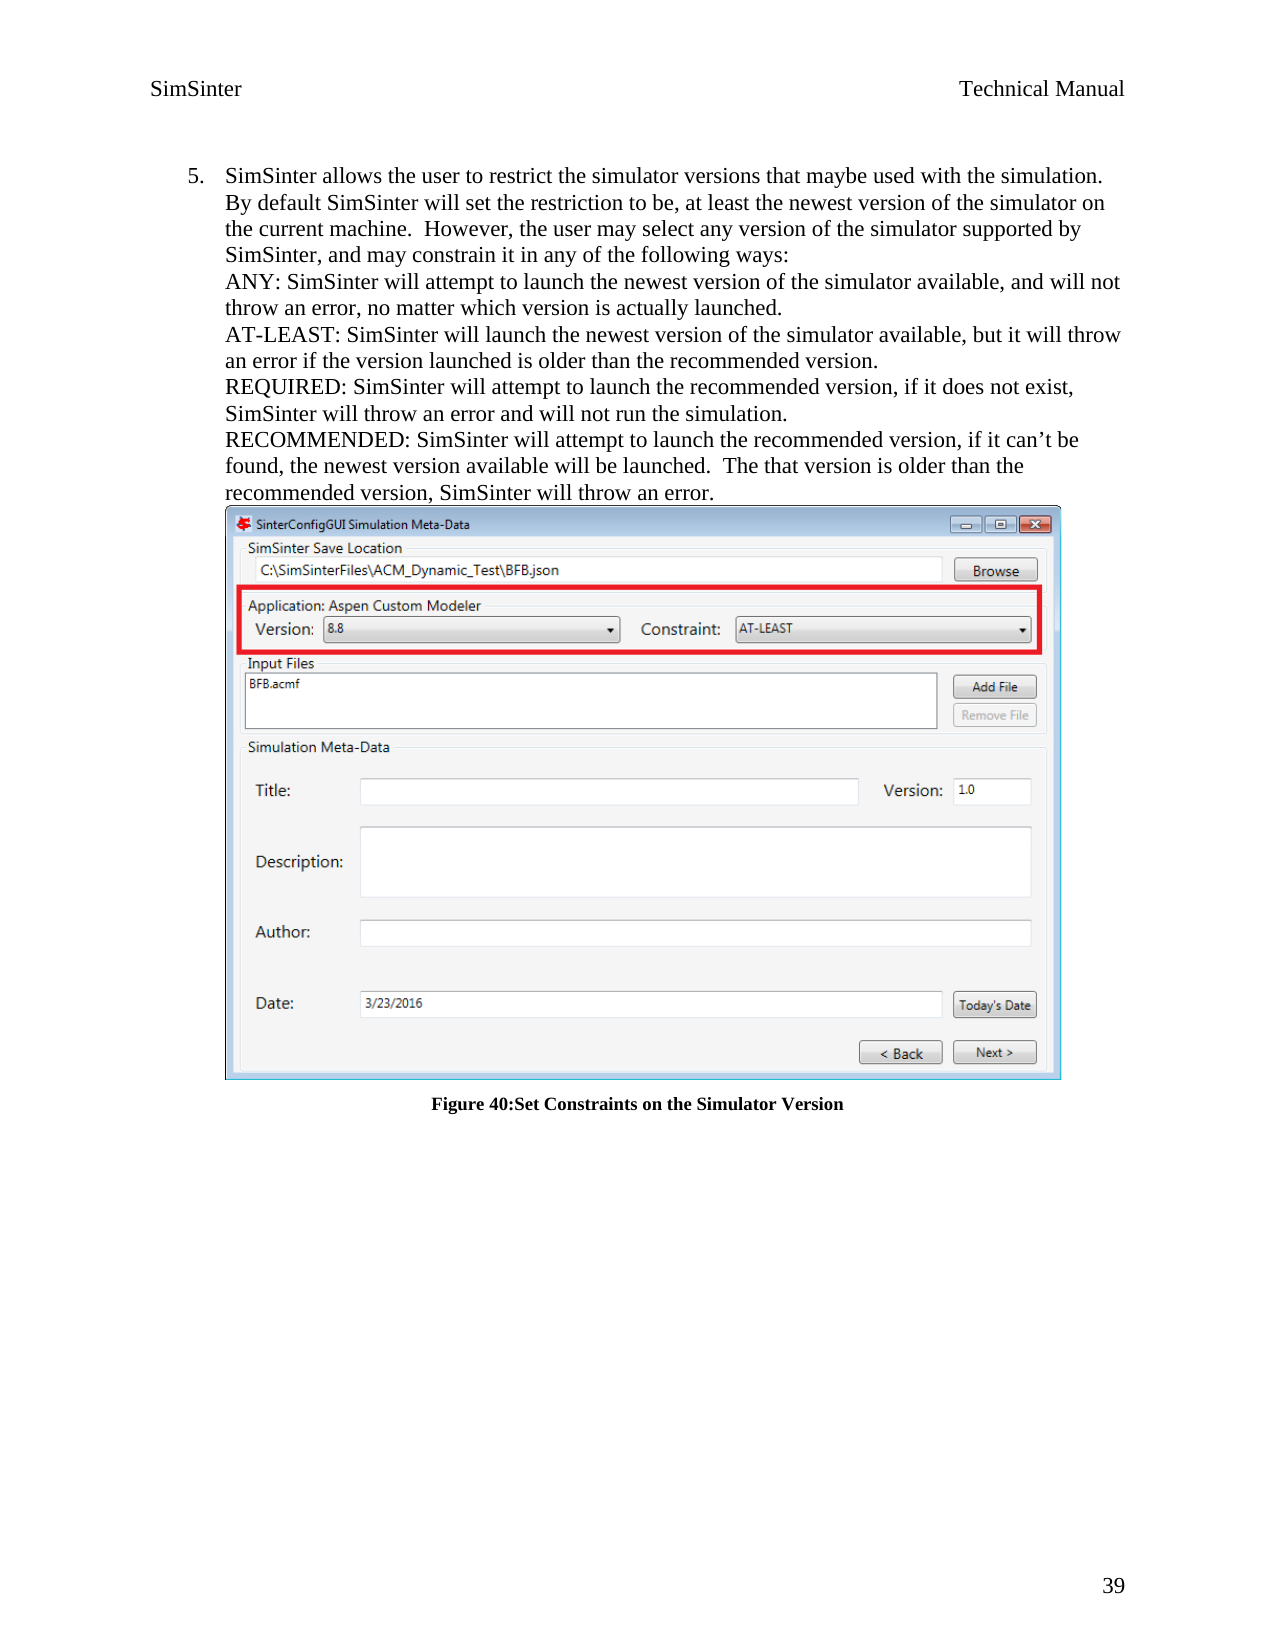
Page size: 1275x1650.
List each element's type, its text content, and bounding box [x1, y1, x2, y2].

picture [225, 505, 1062, 1080]
text Figure 40:Set Constraints on the Simulator Version [150, 1093, 1125, 1114]
